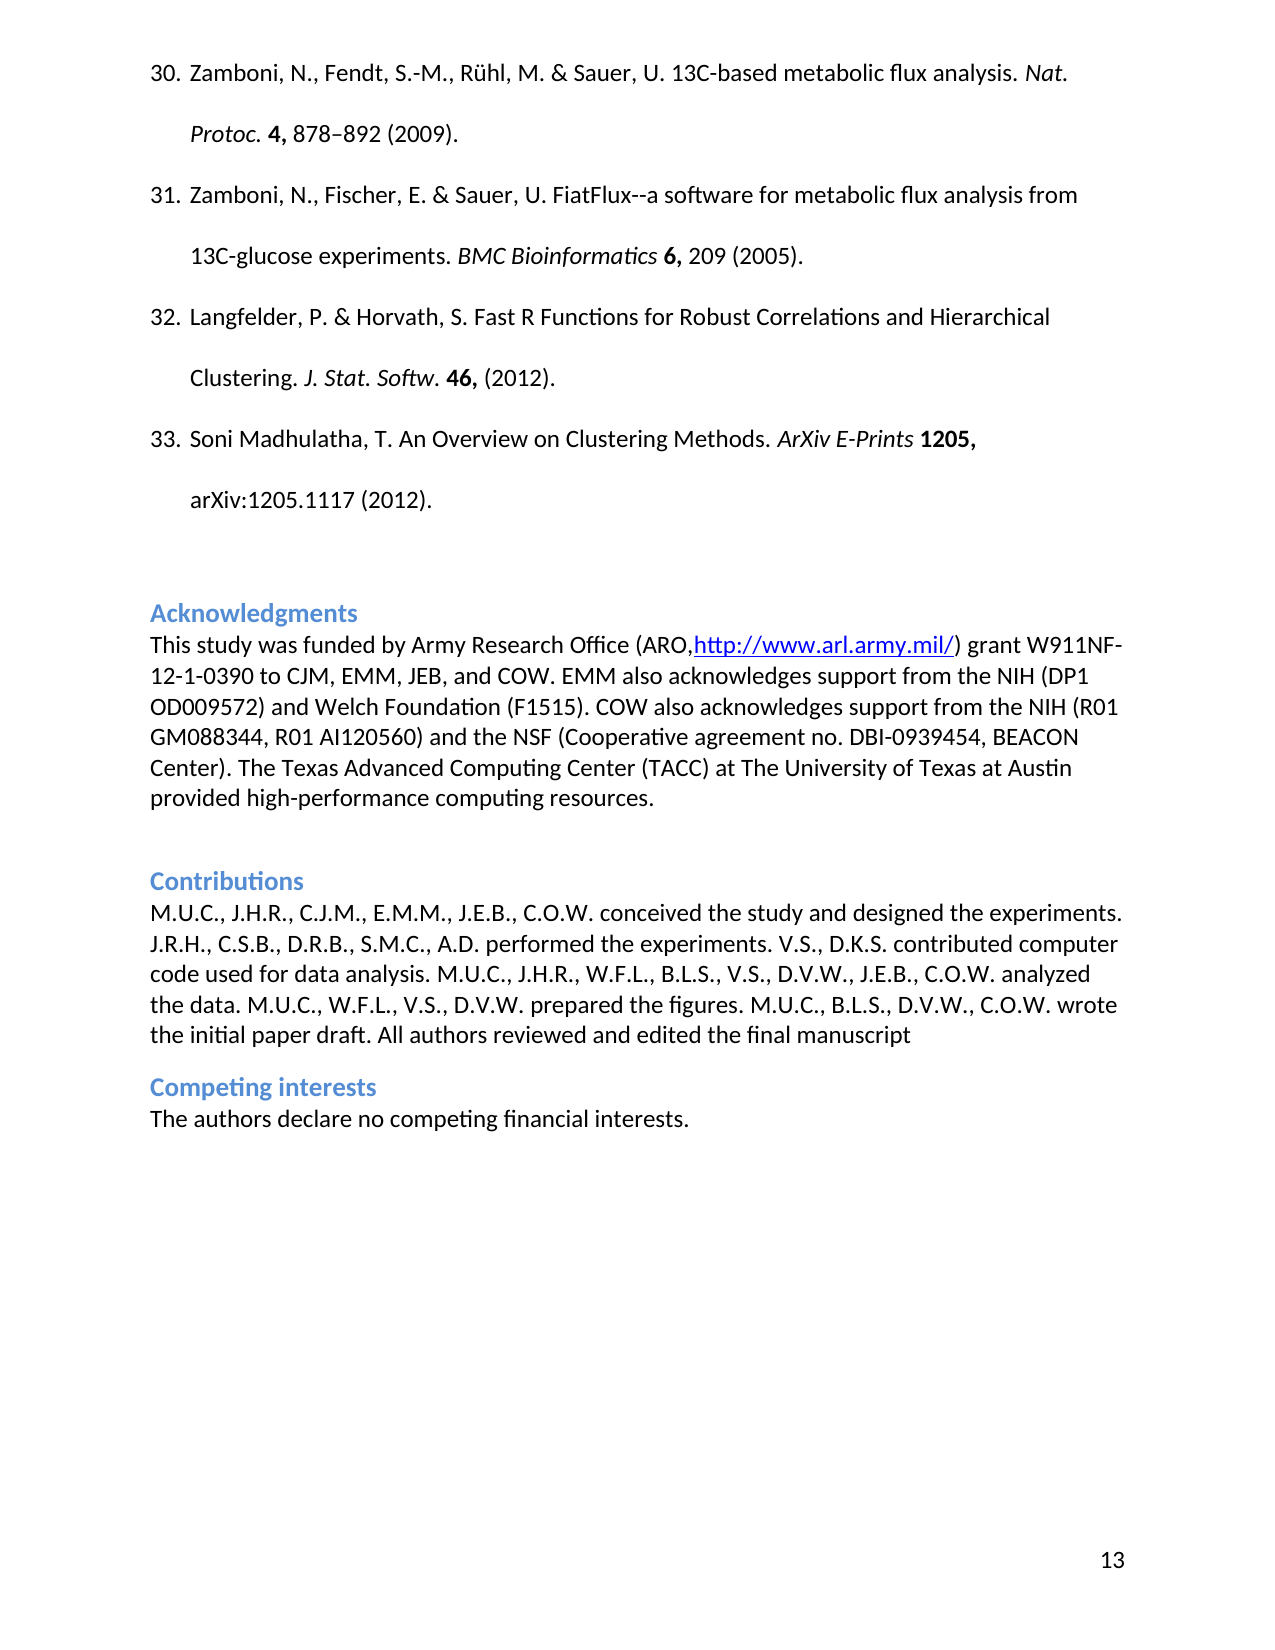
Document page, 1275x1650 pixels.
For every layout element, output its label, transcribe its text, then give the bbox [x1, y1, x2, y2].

text This study was funded by Army Research Office (ARO,http://www.arl.army.mil/) grant W911NF-12-1-0390 to CJM, EMM, JEB, and COW. EMM also acknowledges support from the NIH (DP1 OD009572) and Welch Foundation (F1515). COW also acknowledges support from the NIH (R01 GM088344, R01 AI120560) and the NSF (Cooperative agreement no. DBI-0939454, BEACON Center). The Texas Advanced Computing Center (TACC) at The University of Texas at Austin provided high-performance computing resources. [150, 630, 1125, 813]
subtitle Contributions [150, 864, 1125, 897]
text 33. Soni Madhulatha, T. An Overview on Clustering Methods. ArXiv E-Prints 1205, arXiv:1205.1117 (2012). [150, 423, 1125, 515]
subtitle Competing interests [150, 1071, 1125, 1104]
subtitle Acknowledgments [150, 597, 1125, 630]
text 32. Langfelder, P. & Horvath, S. Fast R Functions for Robust Correlations and Hierarchical Clustering. J. Stat. Softw. 46, (2012). [150, 301, 1125, 393]
text 30. Zamboni, N., Fendt, S.-M., Rühl, M. & Sauer, U. 13C-based metabolic flux analysis. Nat. Protoc. 4, 878–892 (2009). [150, 57, 1125, 148]
text The authors declare no competing financial interests. [150, 1104, 1125, 1134]
text 31. Zamboni, N., Fischer, E. & Sauer, U. FiatFlux--a software for metabolic flux analysis from 13C-glucose experiments. BMC Bioinformatics 6, 209 (2005). [150, 179, 1125, 271]
text M.U.C., J.H.R., C.J.M., E.M.M., J.E.B., C.O.W. conceived the study and designed the experiments. J.R.H., C.S.B., D.R.B., S.M.C., A.D. performed the experiments. V.S., D.K.S. contributed computer code used for data analysis. M.U.C., J.H.R., W.F.L., B.L.S., V.S., D.V.W., J.E.B., C.O.W. analyzed the data. M.U.C., W.F.L., V.S., D.V.W. prepared the figures. M.U.C., B.L.S., D.V.W., C.O.W. wrote the initial paper draft. All authors reviewed and edited the final manuscript [150, 897, 1125, 1050]
